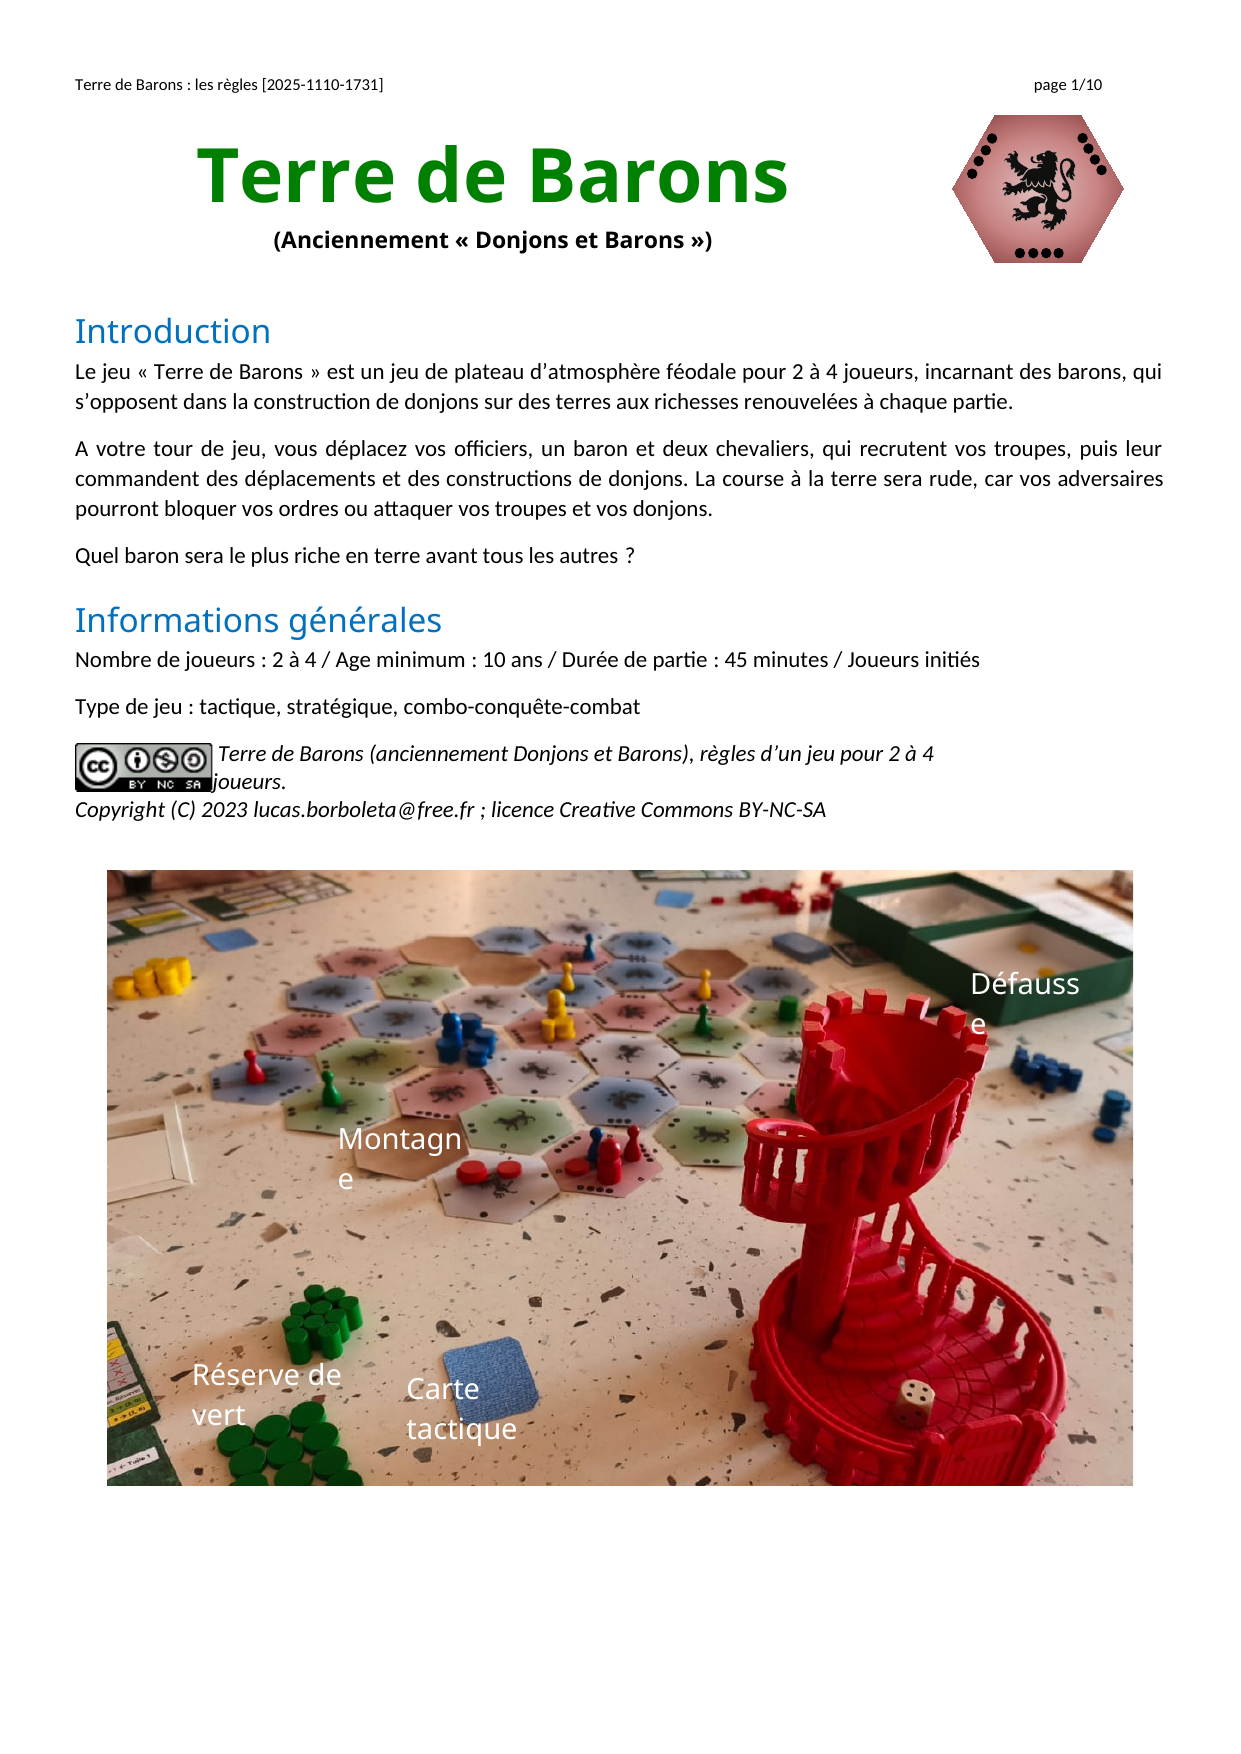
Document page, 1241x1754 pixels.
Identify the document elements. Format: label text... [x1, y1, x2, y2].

table_cell Copyright (C) 2023 lucas.borboleta@free.fr ; licence Creative Commons BY-NC-SA [75, 795, 1014, 823]
table_header [75, 739, 212, 743]
text Le jeu « Terre de Barons » est un jeu de plateau d’atmosphère féodale pour 2 à 4 joueurs, incarnant des barons, qui s’opposent dans la construction de donjons sur des terres aux richesses renouvelées à chaque partie. [75, 357, 1165, 415]
table_header Terre de Barons (Anciennement « Donjons et Barons ») [75, 94, 911, 283]
table_header Terre de Barons (anciennement Donjons et Barons), règles d’un jeu pour 2 à 4 joueurs. [213, 739, 1014, 795]
subtitle Introduction [75, 308, 1165, 353]
picture [107, 870, 1134, 1486]
text Quel baron sera le plus riche en terre avant tous les autres ? [75, 541, 1165, 569]
text Type de jeu : tactique, stratégique, combo-conquête-combat [75, 692, 1165, 721]
subtitle Informations générales [75, 597, 1165, 642]
picture [75, 743, 213, 792]
text A votre tour de jeu, vous déplacez vos officiers, un baron et deux chevaliers, qui recrutent vos troupes, puis leur commandent des déplacements et des constructions de donjons. La course à la terre sera rude, car vos adversaires pourront bloquer vos ordres ou attaquer vos troupes et vos donjons. [75, 434, 1165, 523]
text Nombre de joueurs : 2 à 4 / Age minimum : 10 ans / Durée de partie : 45 minutes / Joueurs initiés [75, 646, 1165, 674]
table_header [911, 94, 1165, 283]
